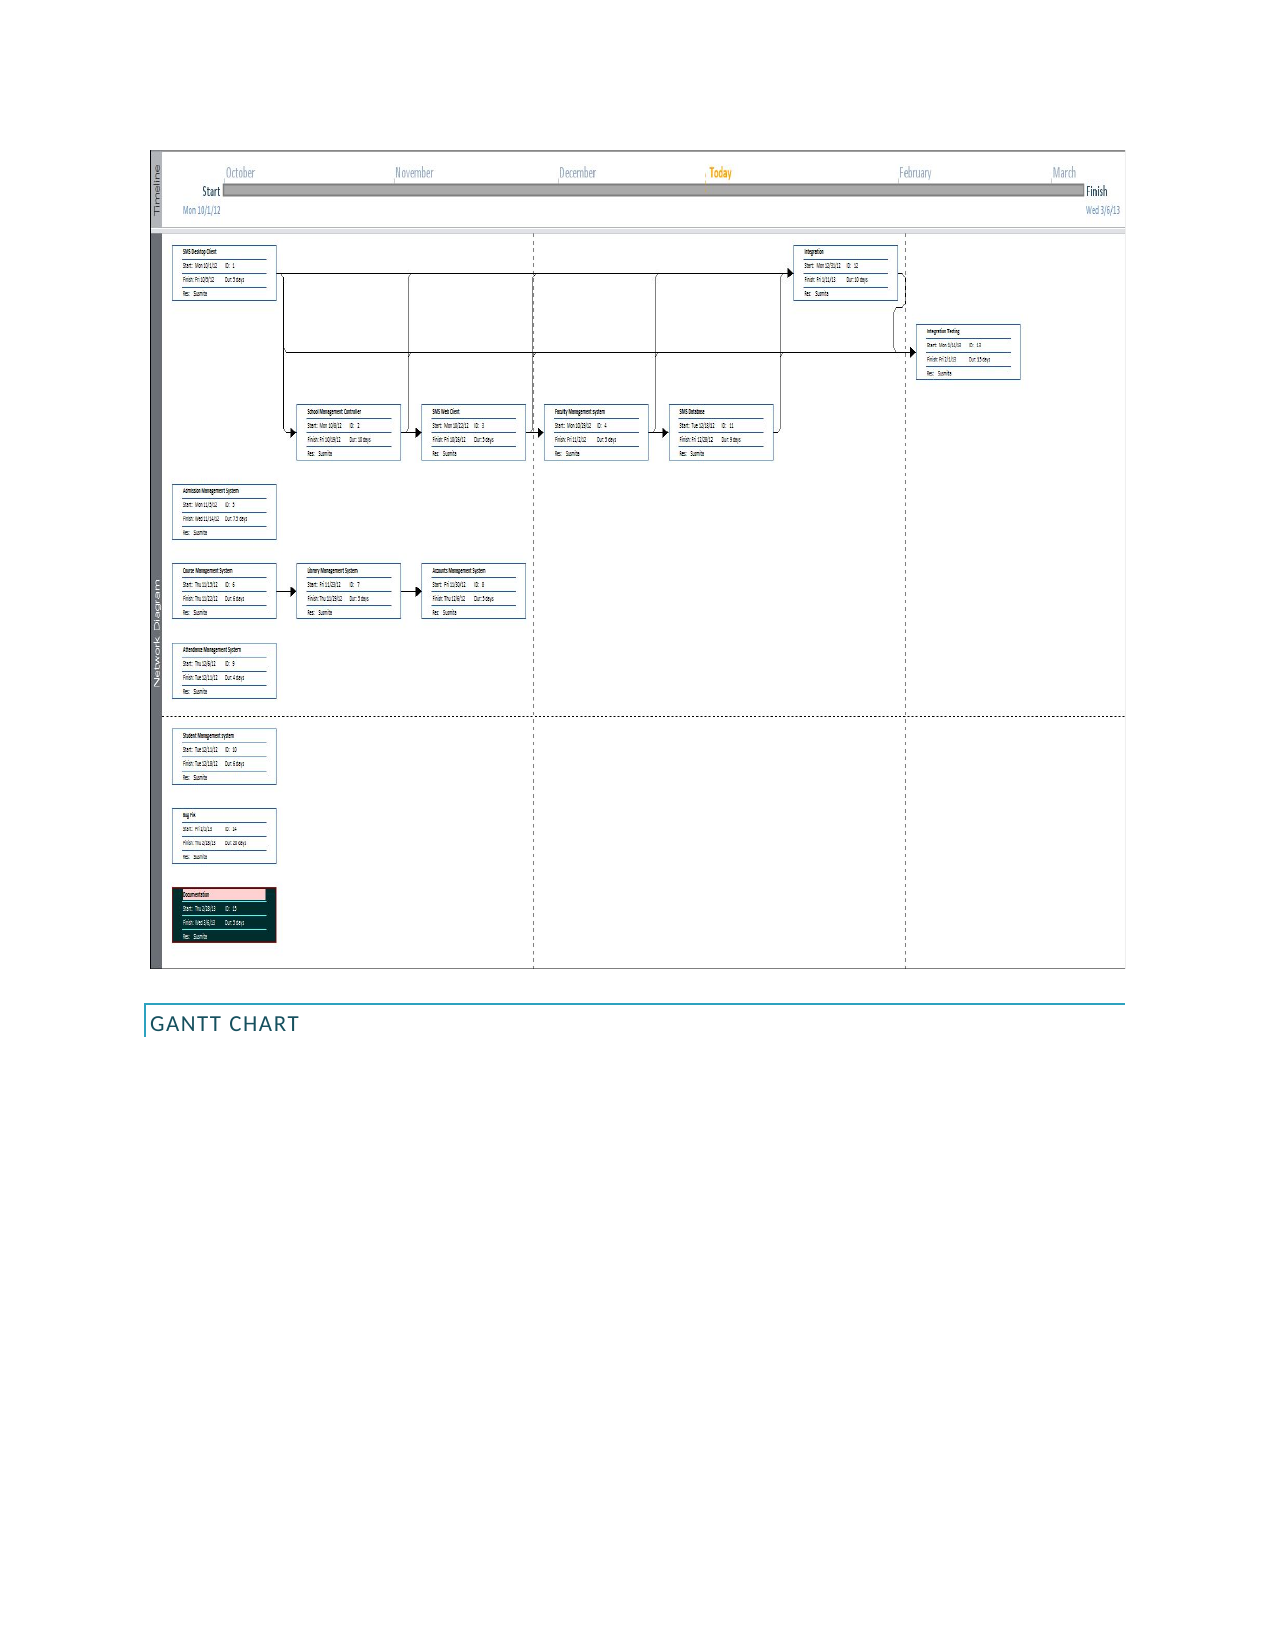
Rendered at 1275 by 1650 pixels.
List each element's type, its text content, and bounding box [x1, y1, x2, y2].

subtitle GANTT CHART [146, 1005, 1125, 1037]
picture [150, 150, 1125, 969]
